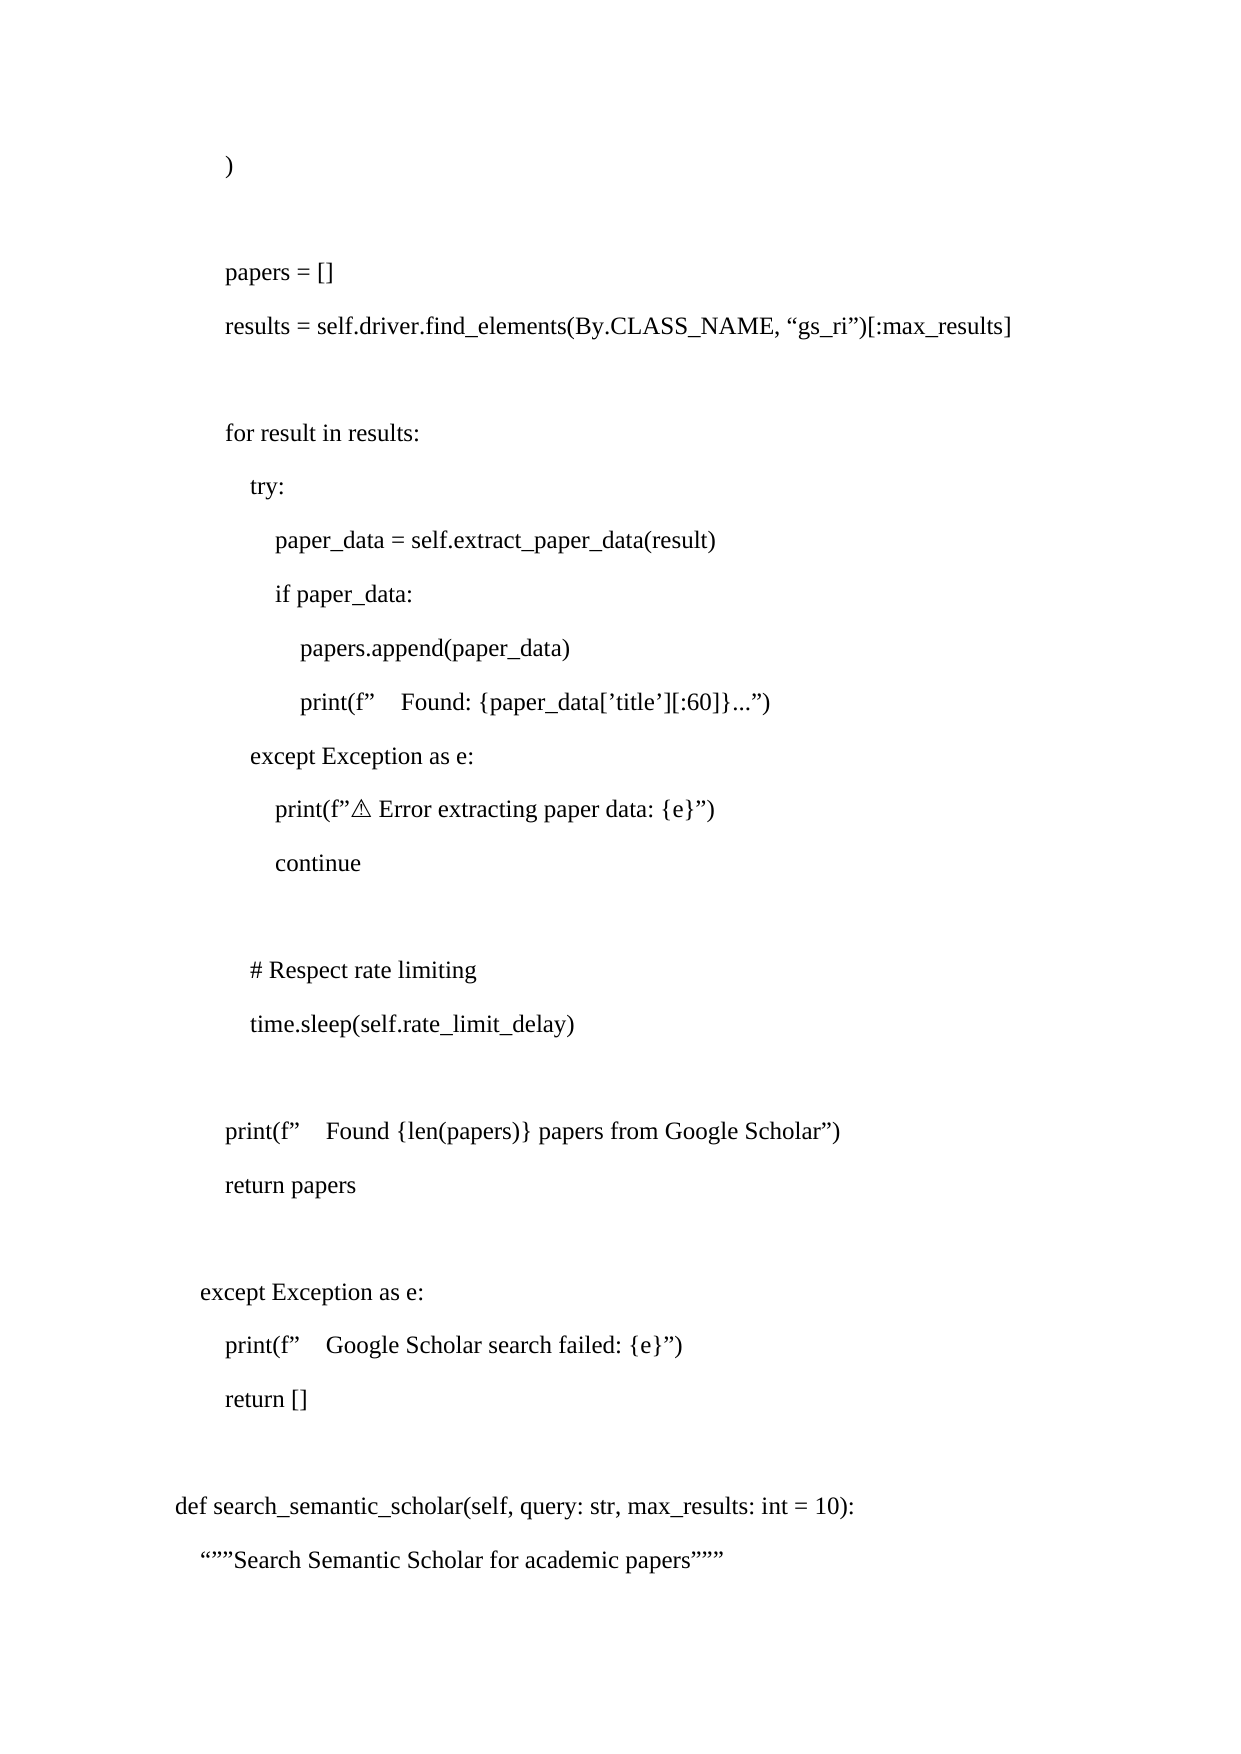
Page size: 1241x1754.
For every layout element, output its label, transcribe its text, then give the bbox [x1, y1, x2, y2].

text print(f”📄 Found: {paper_data[’title’][:60]}...”) [150, 687, 1090, 716]
text except Exception as e: [150, 741, 1090, 769]
text for result in results: [150, 418, 1090, 446]
text # Respect rate limiting [150, 955, 1090, 984]
text continue [150, 848, 1090, 877]
text print(f”⚠️ Error extracting paper data: {e}”) [150, 794, 1090, 823]
text return papers [150, 1170, 1090, 1199]
text return [] [150, 1384, 1090, 1413]
text papers = [] [150, 257, 1090, 286]
text “””Search Semantic Scholar for academic papers””” [150, 1545, 1090, 1574]
text try: [150, 471, 1090, 500]
text results = self.driver.find_elements(By.CLASS_NAME, “gs_ri”)[:max_results] [150, 311, 1090, 339]
text ) [150, 150, 1090, 179]
text if paper_data: [150, 579, 1090, 608]
text print(f”❌ Google Scholar search failed: {e}”) [150, 1331, 1090, 1359]
text except Exception as e: [150, 1277, 1090, 1306]
text papers.append(paper_data) [150, 633, 1090, 662]
text paper_data = self.extract_paper_data(result) [150, 525, 1090, 554]
text time.sleep(self.rate_limit_delay) [150, 1009, 1090, 1038]
text def search_semantic_scholar(self, query: str, max_results: int = 10): [150, 1491, 1090, 1520]
text print(f”✅ Found {len(papers)} papers from Google Scholar”) [150, 1116, 1090, 1145]
